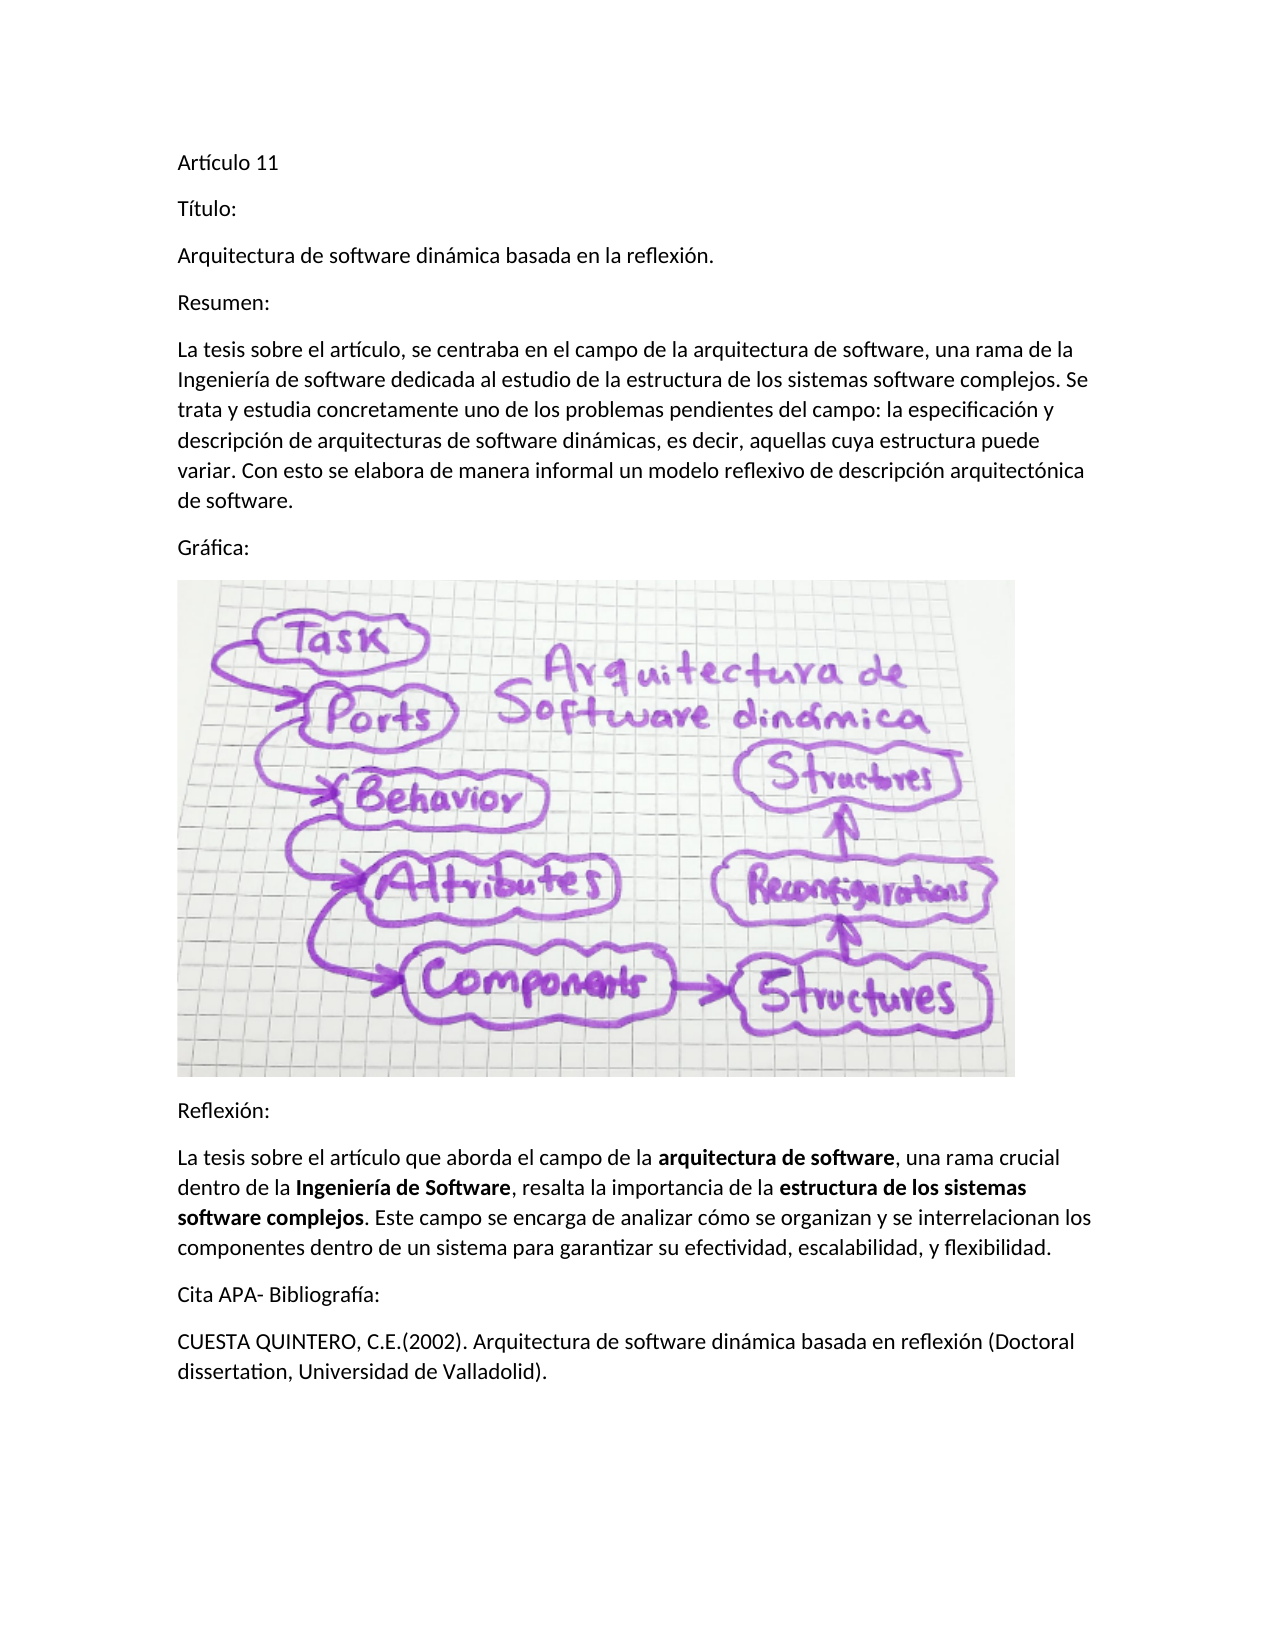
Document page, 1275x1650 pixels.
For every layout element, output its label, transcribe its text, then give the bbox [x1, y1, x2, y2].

picture [177, 580, 1015, 1077]
text Resumen: [177, 288, 1098, 316]
text La tesis sobre el artículo que aborda el campo de la arquitectura de software, una rama crucial dentro de la Ingeniería de Software, resalta la importancia de la estructura de los sistemas software complejos. Este campo se encarga de analizar cómo se organizan y se interrelacionan los componentes dentro de un sistema para garantizar su efectividad, escalabilidad, y flexibilidad. [177, 1143, 1098, 1261]
text Cita APA- Bibliografía: [177, 1280, 1098, 1308]
text Título: [177, 194, 1098, 222]
text CUESTA QUINTERO, C.E.(2002). Arquitectura de software dinámica basada en reflexión (Doctoral dissertation, Universidad de Valladolid). [177, 1327, 1098, 1385]
text Artículo 11 [177, 148, 1098, 176]
text Reflexión: [177, 1096, 1098, 1124]
text La tesis sobre el artículo, se centraba en el campo de la arquitectura de software, una rama de la Ingeniería de software dedicada al estudio de la estructura de los sistemas software complejos. Se trata y estudia concretamente uno de los problemas pendientes del campo: la especificación y descripción de arquitecturas de software dinámicas, es decir, aquellas cuya estructura puede variar. Con esto se elabora de manera informal un modelo reflexivo de descripción arquitectónica de software. [177, 335, 1098, 514]
text Gráfica: [177, 533, 1098, 561]
text Arquitectura de software dinámica basada en la reflexión. [177, 241, 1098, 269]
